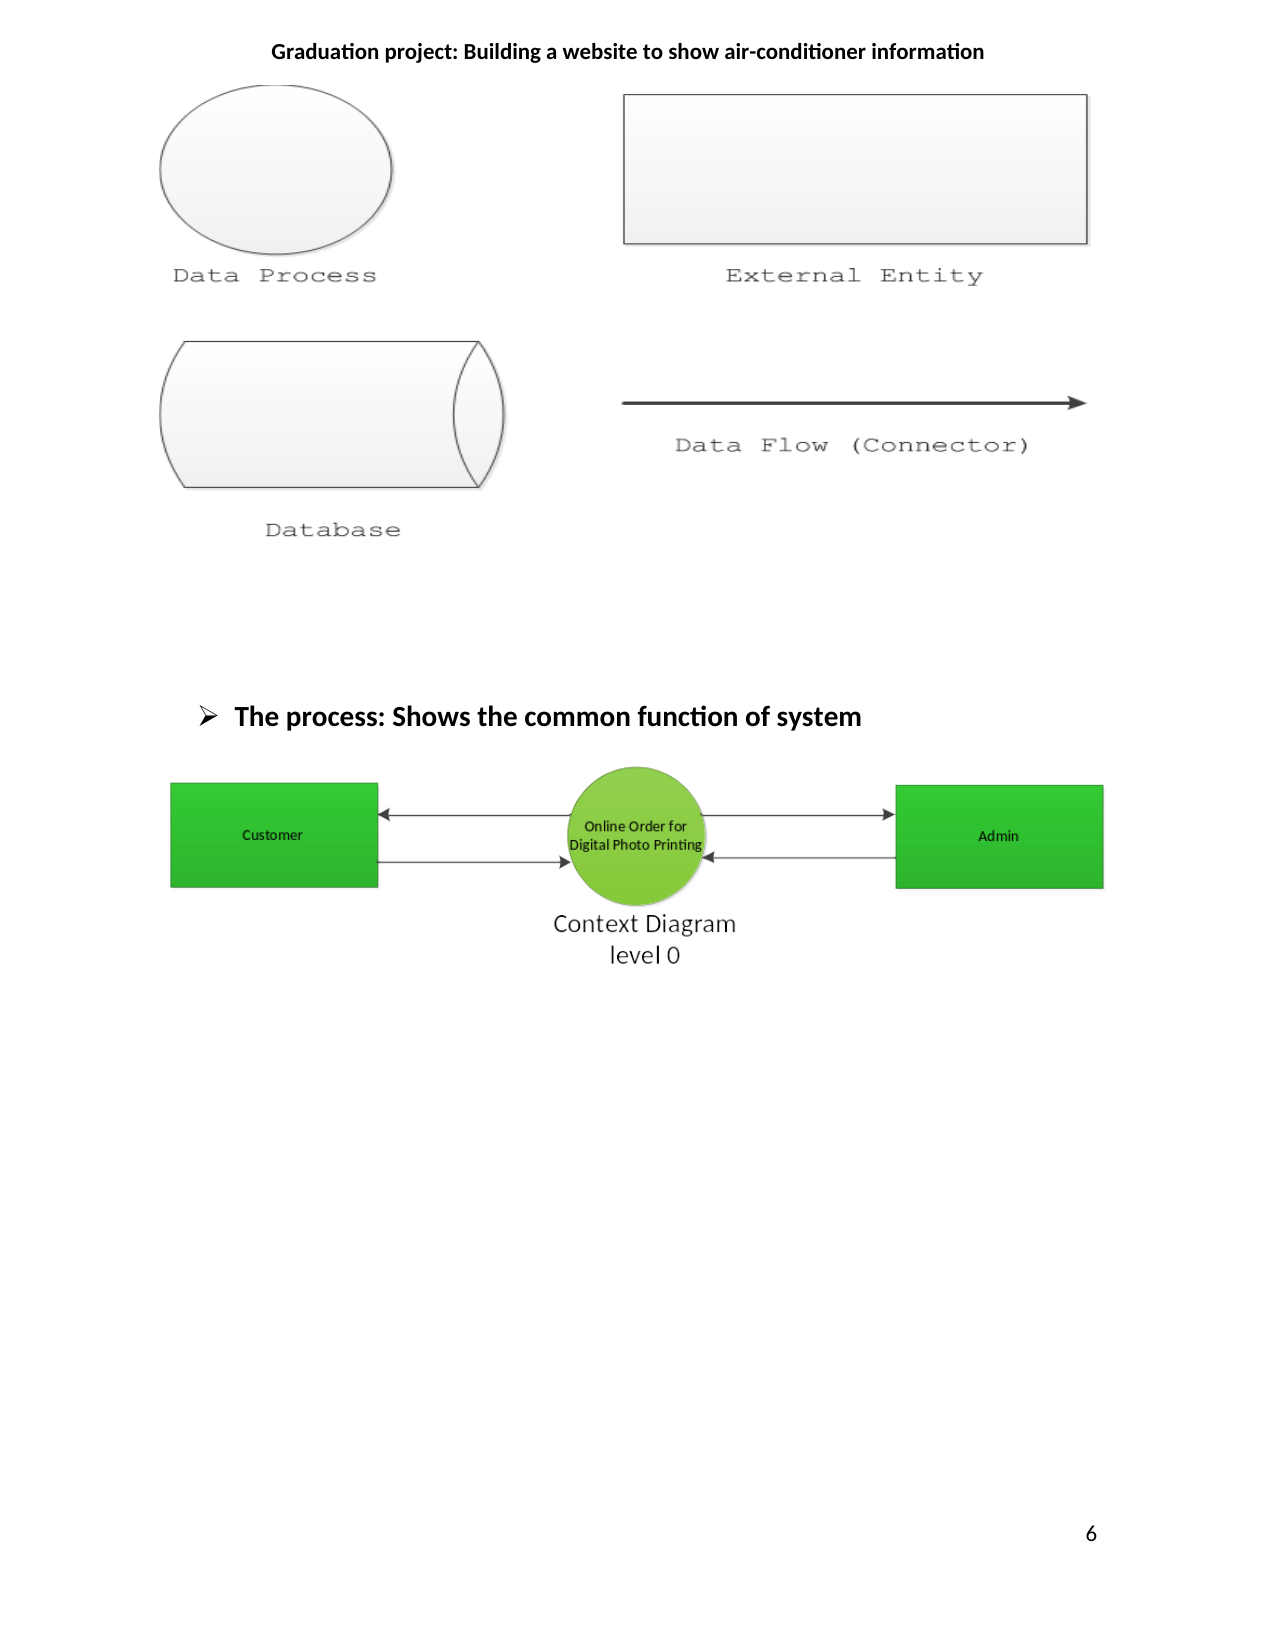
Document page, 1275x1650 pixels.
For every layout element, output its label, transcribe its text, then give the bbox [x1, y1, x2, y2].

list The process: Shows the common function of system [197, 698, 1097, 733]
picture [159, 85, 1091, 543]
